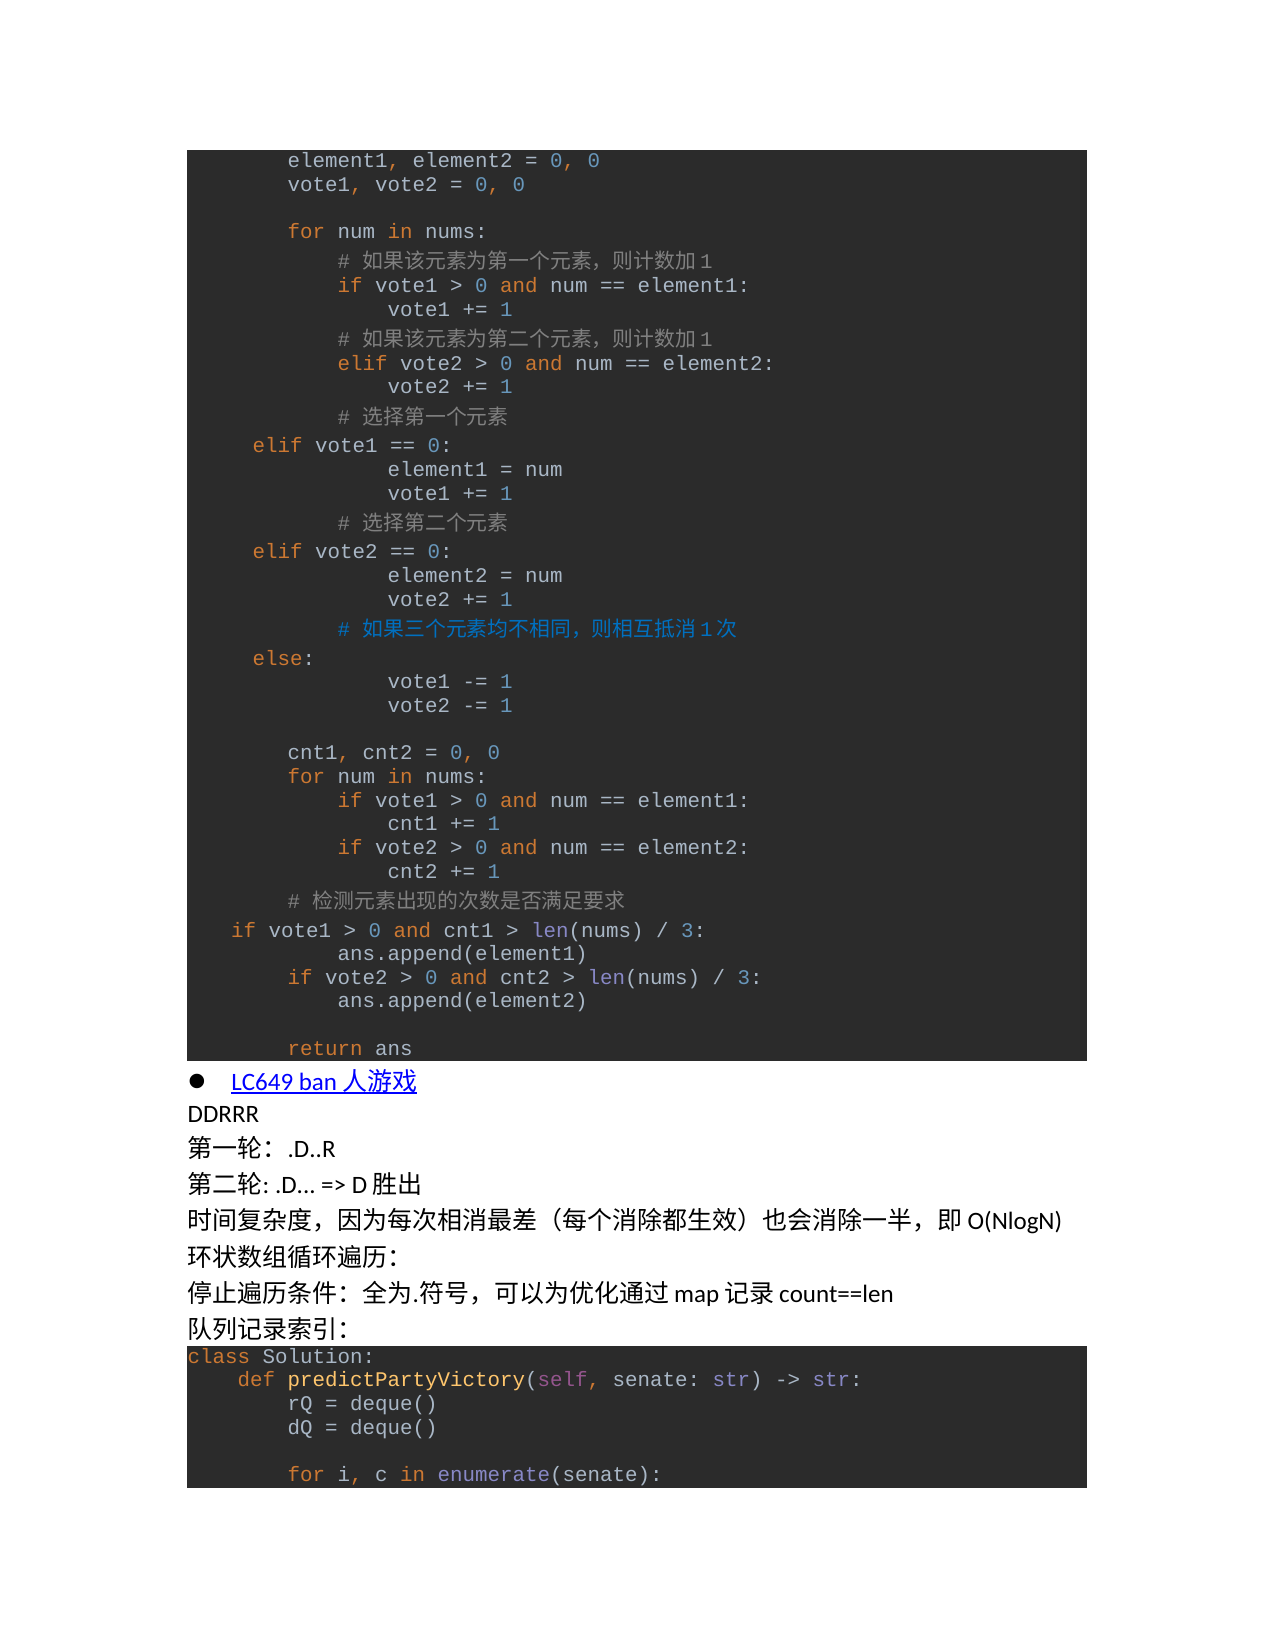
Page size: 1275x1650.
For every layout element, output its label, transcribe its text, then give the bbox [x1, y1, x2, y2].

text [187, 1346, 1087, 1488]
text 时间复杂度，因为每次相消最差（每个消除都生效）也会消除一半，即O(NlogN) [187, 1201, 1087, 1237]
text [187, 150, 1087, 1061]
text 停止遍历条件：全为.符号，可以为优化通过map记录count==len [187, 1273, 1087, 1309]
list LC649 ban人游戏 [187, 1061, 1087, 1098]
text 第一轮：.D..R [187, 1128, 1087, 1164]
text 第二轮: .D... => D胜出 [187, 1164, 1087, 1201]
text 环状数组循环遍历： [187, 1237, 1087, 1273]
text 队列记录索引： [187, 1309, 1087, 1346]
text DDRRR [187, 1098, 1087, 1128]
